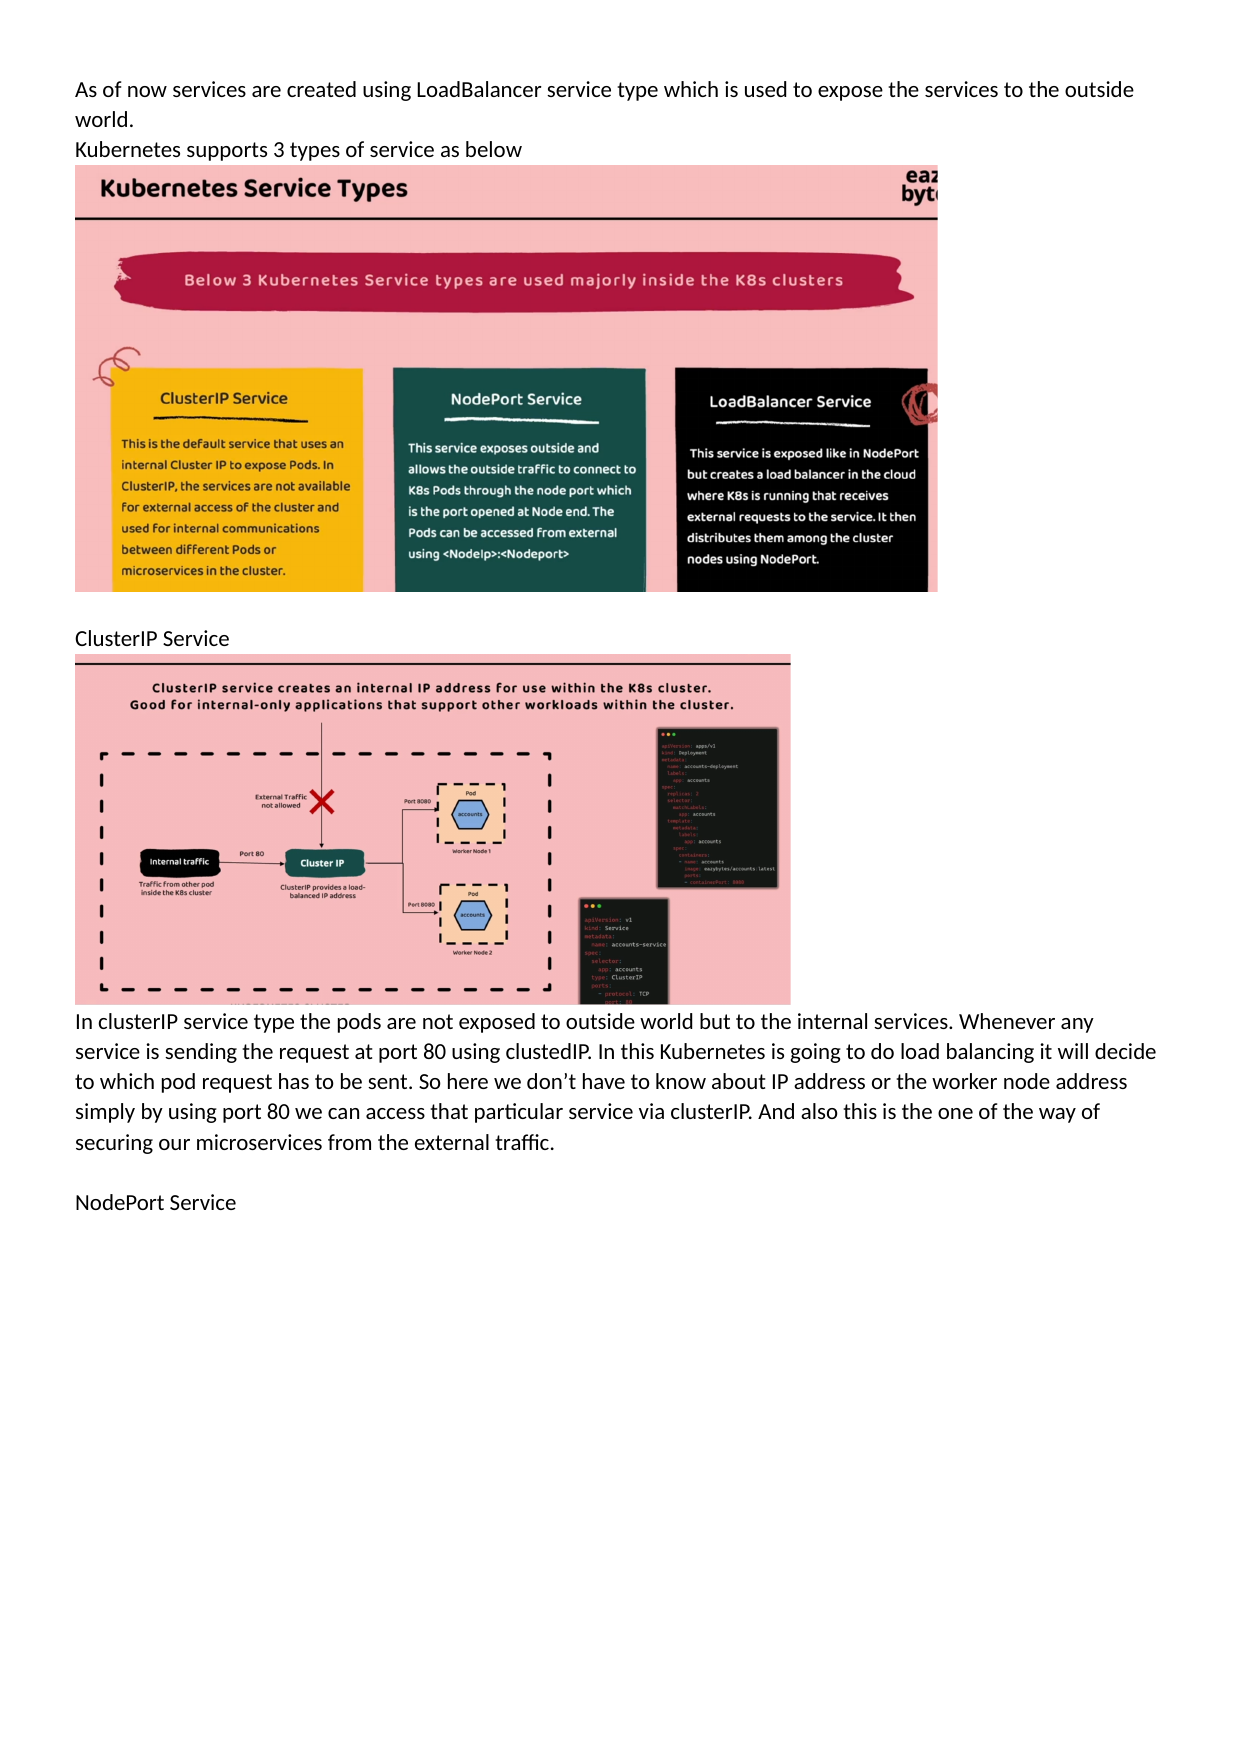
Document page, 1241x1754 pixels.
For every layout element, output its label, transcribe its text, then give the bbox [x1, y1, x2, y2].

picture [75, 165, 938, 592]
text As of now services are created using LoadBalancer service type which is used to expose the services to the outside world. [75, 75, 1165, 133]
text Kubernetes supports 3 types of service as below [75, 135, 1165, 163]
picture [75, 654, 791, 1005]
text NodePort Service [75, 1188, 1165, 1216]
text ClusterIP Service [75, 624, 1165, 652]
text In clusterIP service type the pods are not exposed to outside world but to the internal services. Whenever any service is sending the request at port 80 using clustedIP. In this Kubernetes is going to do load balancing it will decide to which pod request has to be sent. So here we don’t have to know about IP address or the worker node address simply by using port 80 we can access that particular service via clusterIP. And also this is the one of the way of securing our microservices from the external traffic. [75, 1007, 1165, 1156]
